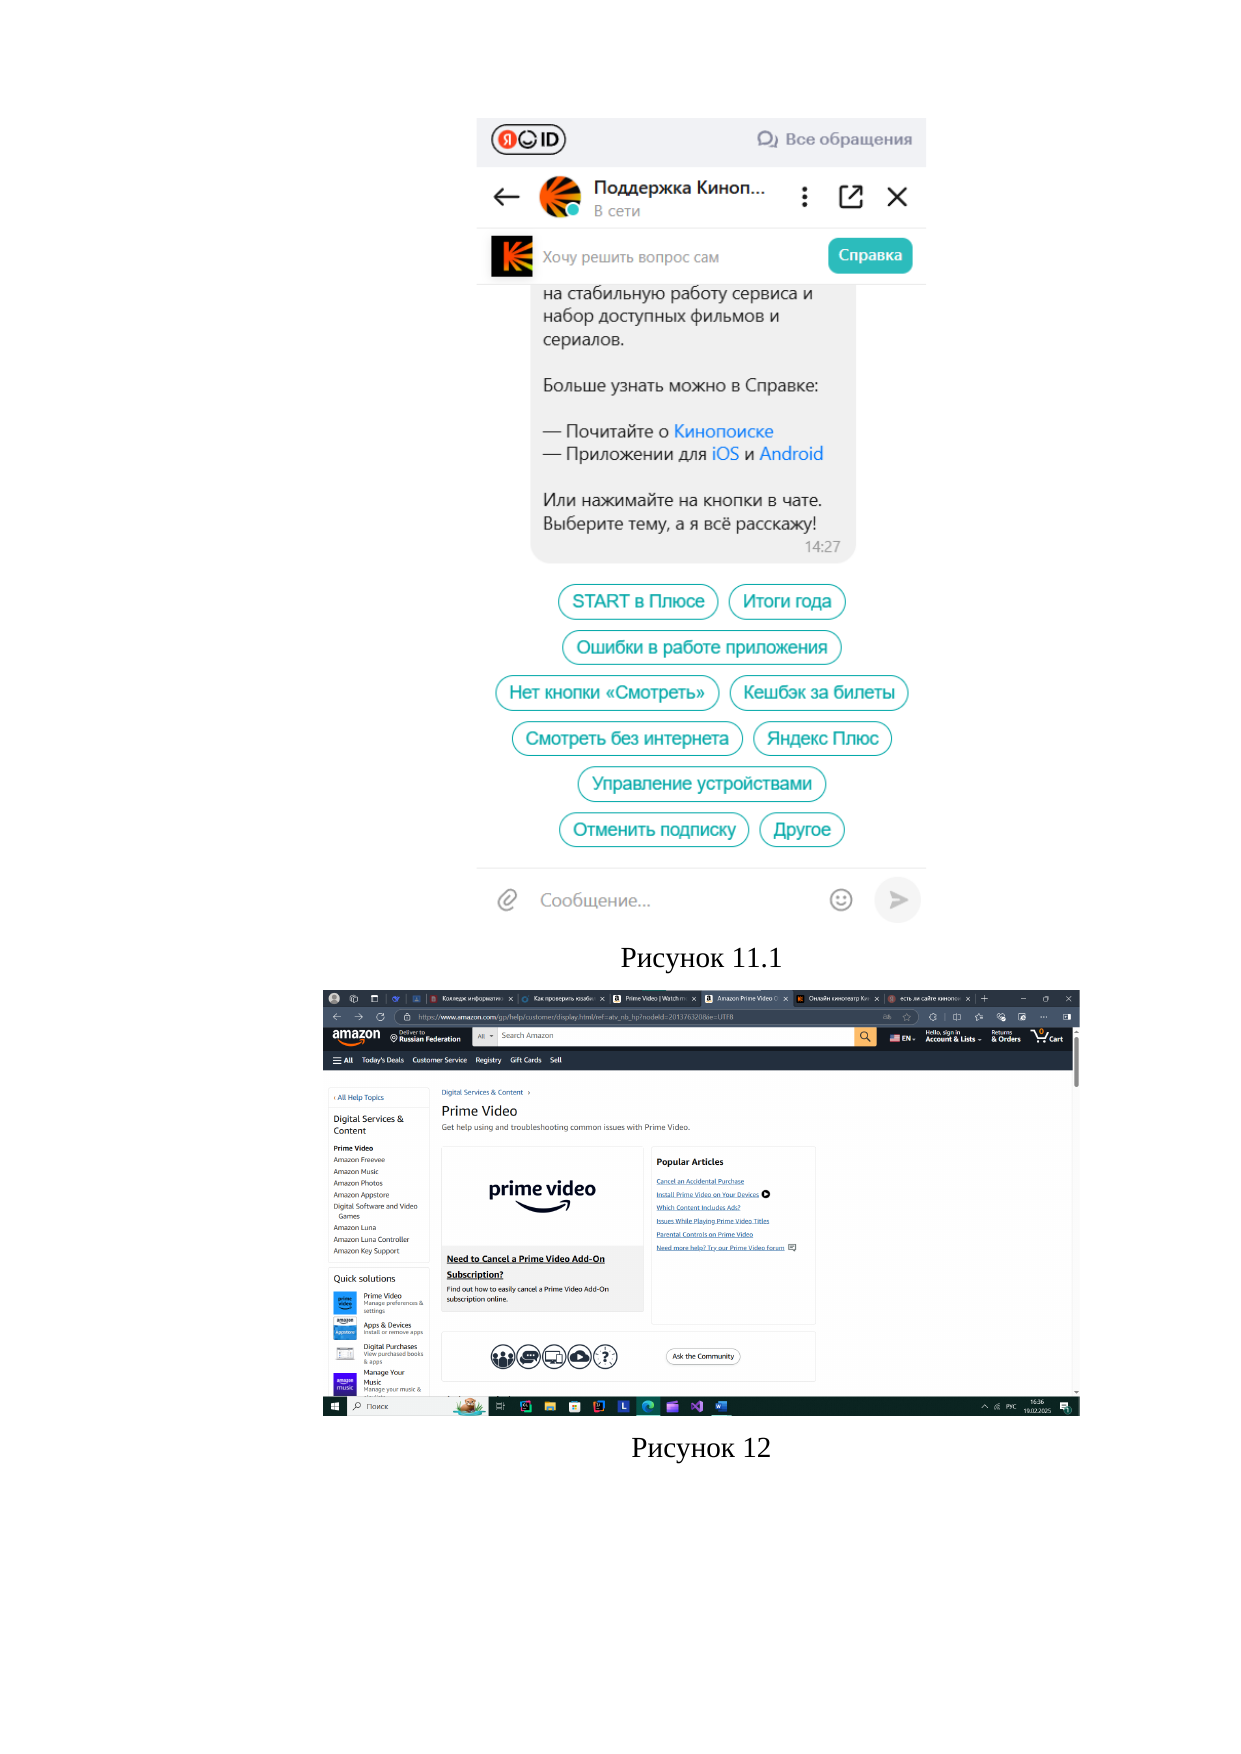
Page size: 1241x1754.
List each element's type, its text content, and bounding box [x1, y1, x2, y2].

text Рисунок 12 [177, 1430, 1152, 1463]
text Рисунок 11.1 [177, 940, 1152, 973]
picture [323, 990, 1080, 1416]
picture [476, 118, 927, 926]
